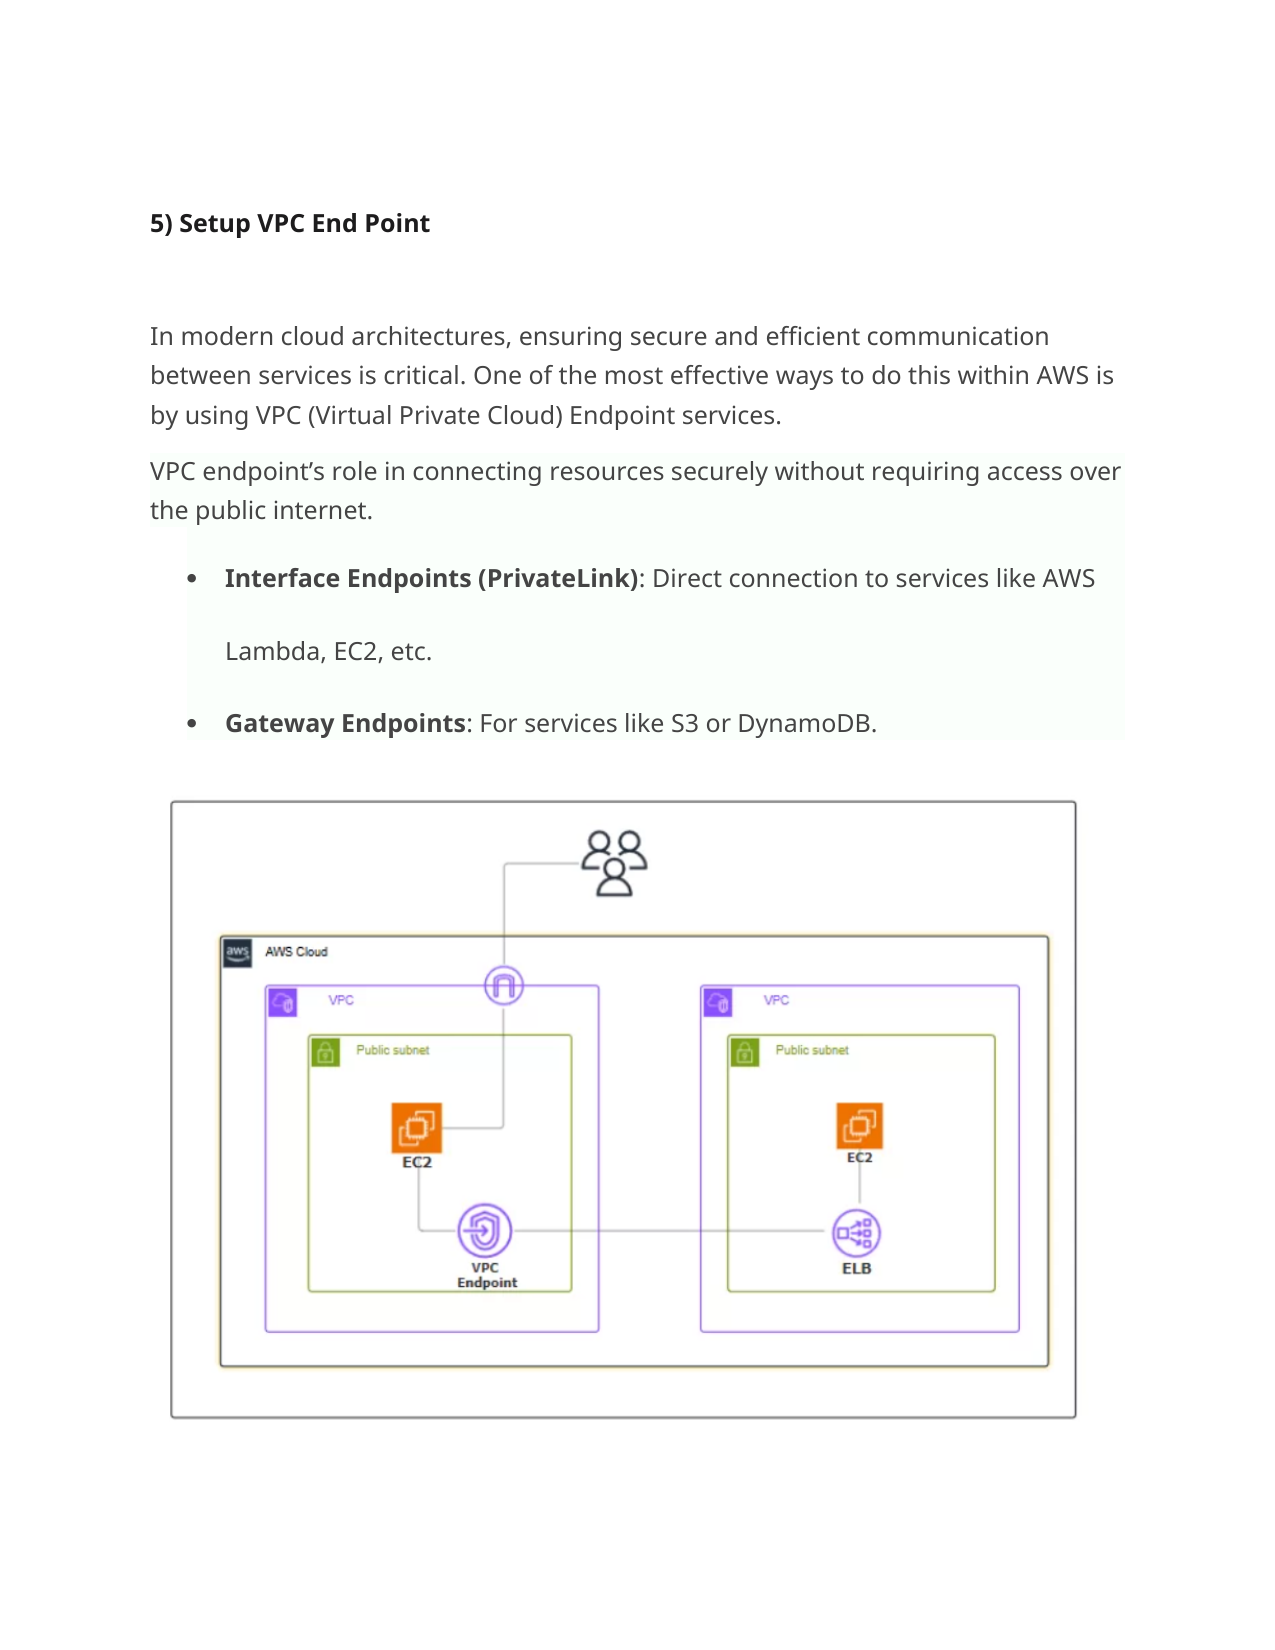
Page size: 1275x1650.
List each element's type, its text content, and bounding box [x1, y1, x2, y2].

text VPC endpoint’s role in connecting resources securely without requiring access over the public internet. [150, 453, 1125, 527]
list Interface Endpoints (PrivateLink): Direct connection to services like AWS Lambda, EC2, etc. [187, 561, 1125, 667]
text 5) Setup VPC End Point [150, 206, 1125, 240]
text In modern cloud architectures, ensuring secure and efficient communication between services is critical. One of the most effective ways to do this within AWS is by using VPC (Virtual Private Cloud) Endpoint services. [150, 318, 1125, 431]
list Gateway Endpoints: For services like S3 or DynamoDB. [187, 706, 1125, 740]
